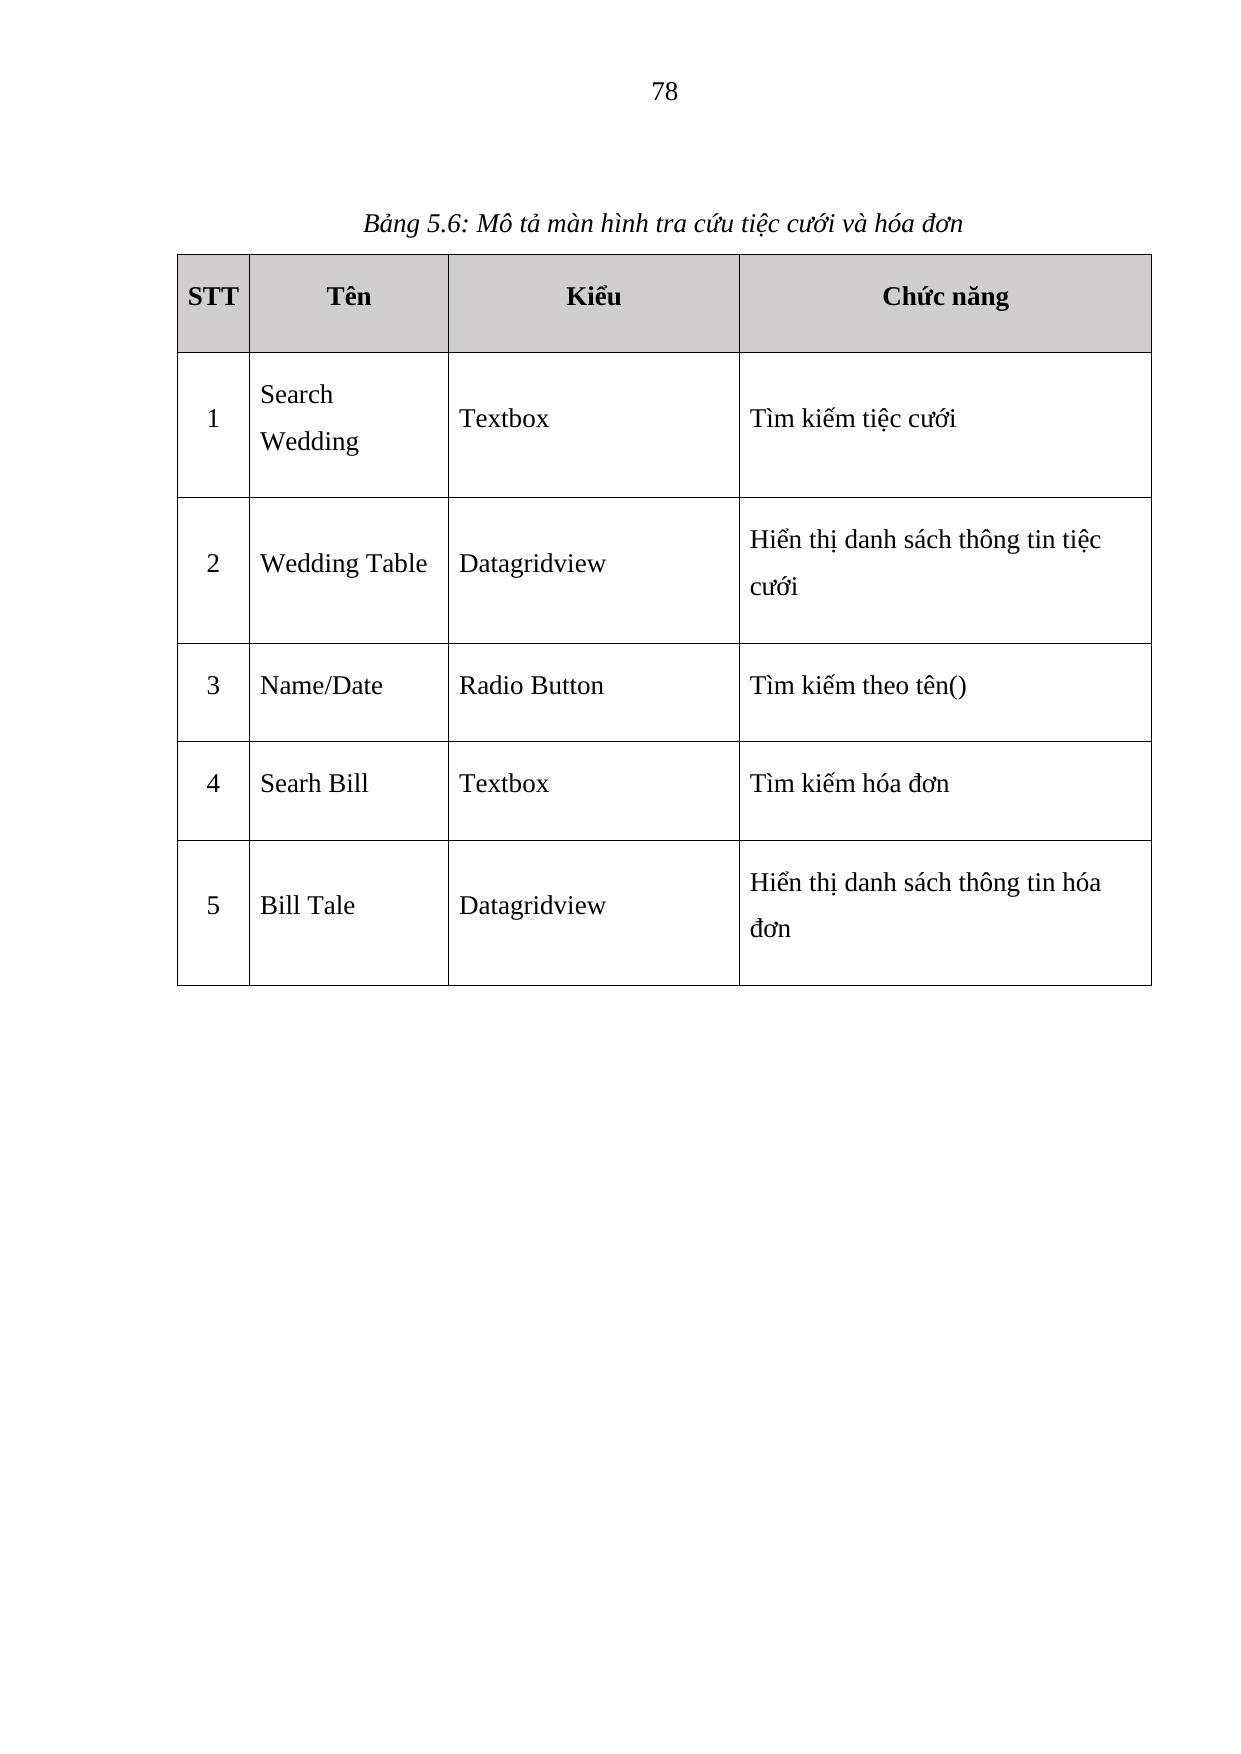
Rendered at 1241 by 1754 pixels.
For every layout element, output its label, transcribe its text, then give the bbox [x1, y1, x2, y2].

table_cell Datagridview [449, 498, 739, 642]
table_header Chức năng [740, 255, 1151, 352]
table_cell Textbox [449, 353, 739, 497]
table_cell Name/Date [250, 644, 448, 741]
table_header STT [178, 255, 249, 352]
table_header Kiểu [449, 255, 739, 352]
table_cell Search Wedding [250, 353, 448, 497]
table_cell Datagridview [449, 841, 739, 985]
table_cell Radio Button [449, 644, 739, 741]
table_cell Tìm kiếm hóa đơn [740, 742, 1151, 839]
table_cell 1 [178, 353, 249, 497]
text Bảng 5.6: Mô tả màn hình tra cứu tiệc cưới và hóa đơn [207, 207, 1122, 238]
table_cell Tìm kiếm tiệc cưới [740, 353, 1151, 497]
table_cell Tìm kiếm theo tên() [740, 644, 1151, 741]
table_cell Bill Tale [250, 841, 448, 985]
table_cell 5 [178, 841, 249, 985]
table_cell 4 [178, 742, 249, 839]
table_header Tên [250, 255, 448, 352]
table_cell 2 [178, 498, 249, 642]
table_cell 3 [178, 644, 249, 741]
table_cell Searh Bill [250, 742, 448, 839]
table_cell Wedding Table [250, 498, 448, 642]
table_cell Hiển thị danh sách thông tin tiệc cưới [740, 498, 1151, 642]
table_cell Hiển thị danh sách thông tin hóa đơn [740, 841, 1151, 985]
table_cell Textbox [449, 742, 739, 839]
